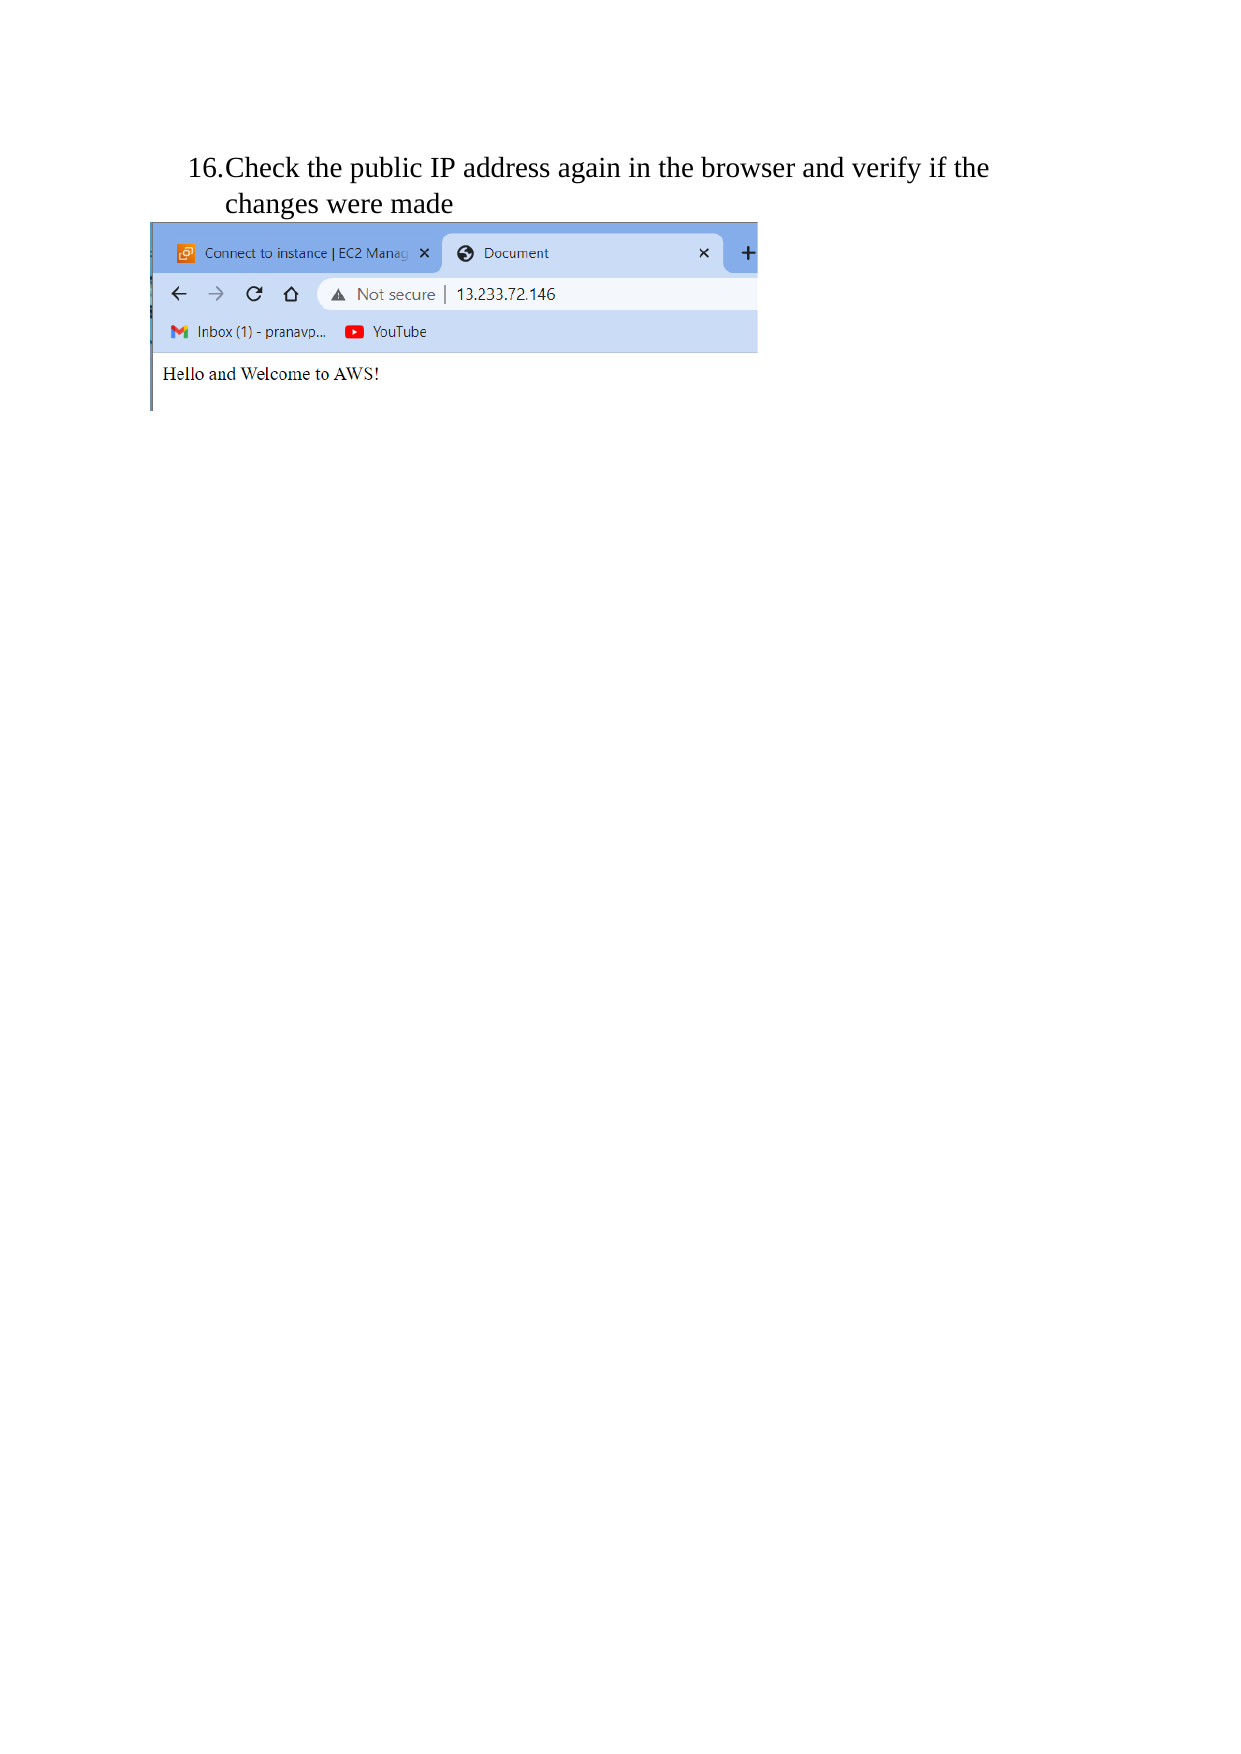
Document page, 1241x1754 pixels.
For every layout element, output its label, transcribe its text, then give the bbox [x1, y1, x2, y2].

picture [150, 222, 758, 411]
list Check the public IP address again in the browser and verify if the changes were made [187, 150, 1090, 220]
